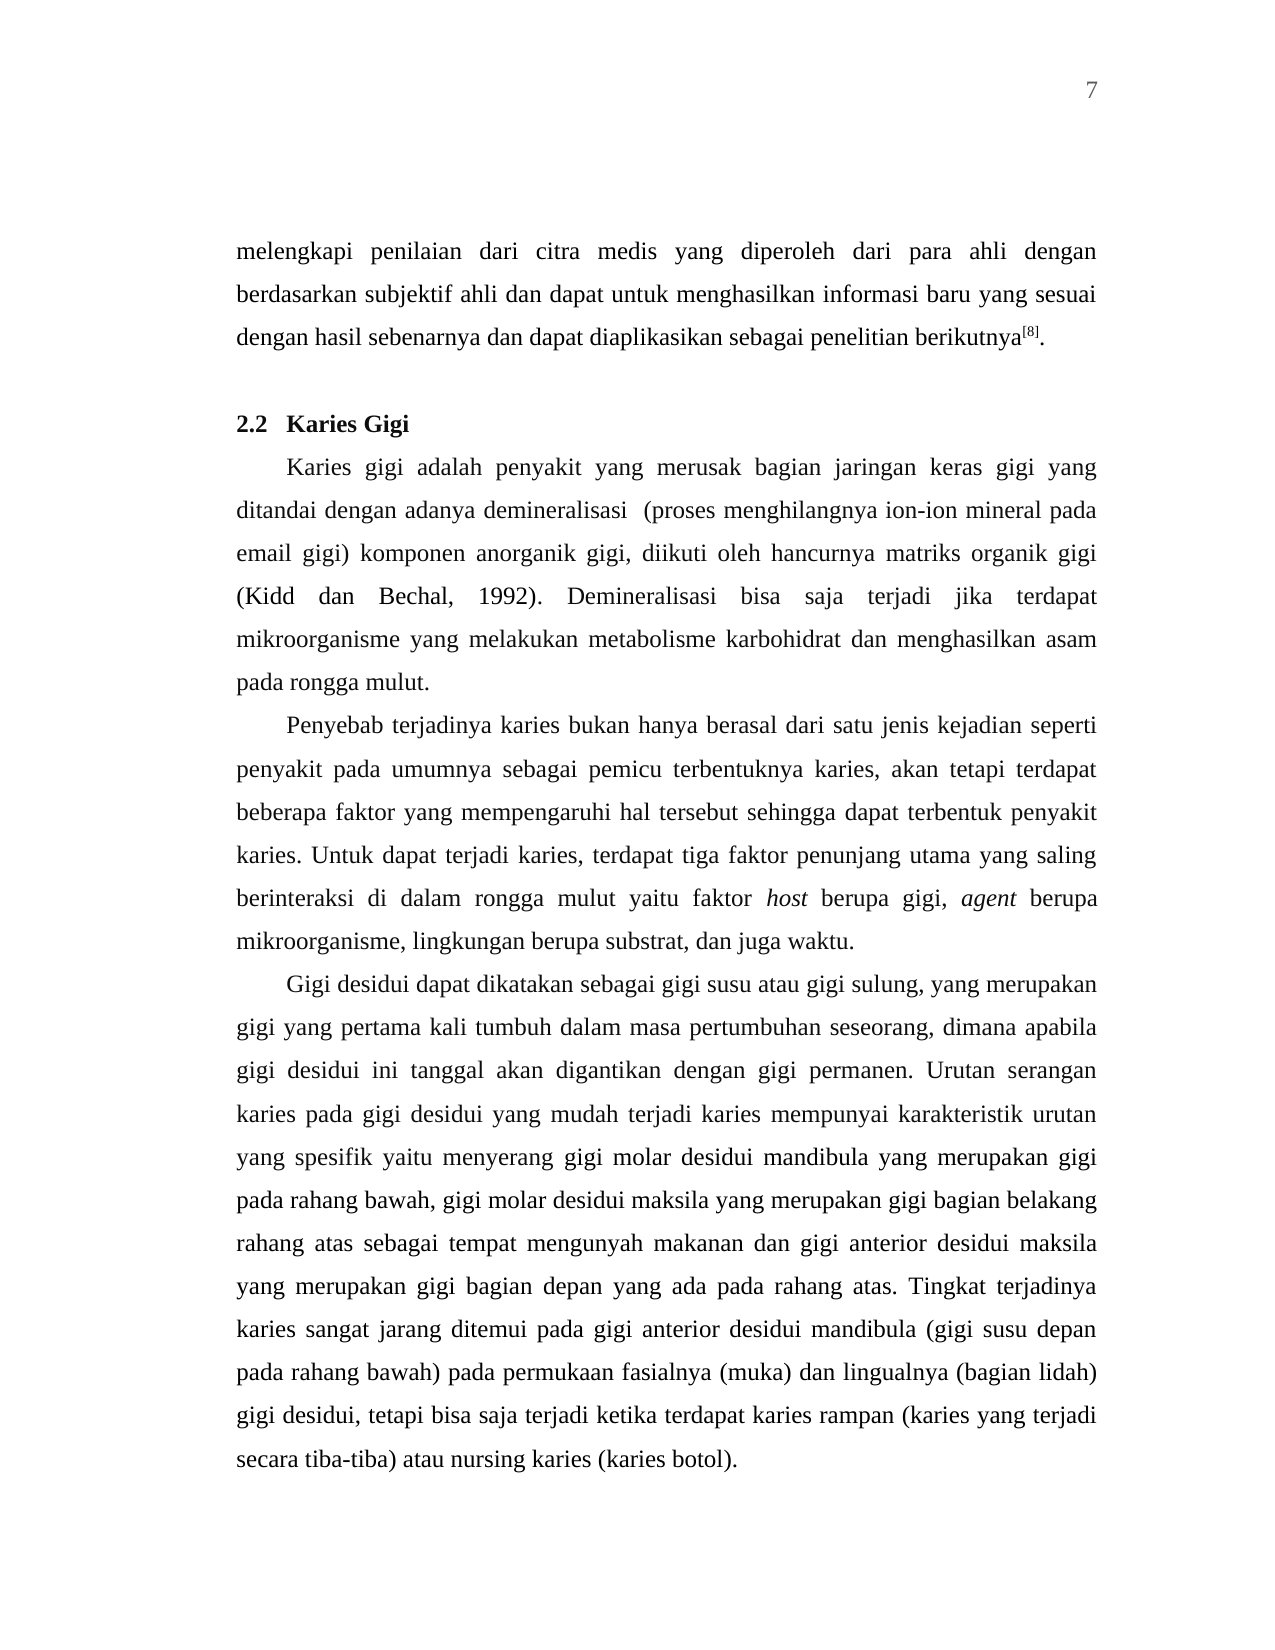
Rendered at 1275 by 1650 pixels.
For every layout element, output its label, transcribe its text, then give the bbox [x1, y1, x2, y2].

text Gigi desidui dapat dikatakan sebagai gigi susu atau gigi sulung, yang merupakan gigi yang pertama kali tumbuh dalam masa pertumbuhan seseorang, dimana apabila gigi desidui ini tanggal akan digantikan dengan gigi permanen. Urutan serangan karies pada gigi desidui yang mudah terjadi karies mempunyai karakteristik urutan yang spesifik yaitu menyerang gigi molar desidui mandibula yang merupakan gigi pada rahang bawah, gigi molar desidui maksila yang merupakan gigi bagian belakang rahang atas sebagai tempat mengunyah makanan dan gigi anterior desidui maksila yang merupakan gigi bagian depan yang ada pada rahang atas. Tingkat terjadinya karies sangat jarang ditemui pada gigi anterior desidui mandibula (gigi susu depan pada rahang bawah) pada permukaan fasialnya (muka) dan lingualnya (bagian lidah) gigi desidui, tetapi bisa saja terjadi ketika terdapat karies rampan (karies yang terjadi secara tiba-tiba) atau nursing karies (karies botol). [236, 969, 1098, 1472]
list Karies Gigi [236, 409, 1098, 437]
text Penyebab terjadinya karies bukan hanya berasal dari satu jenis kejadian seperti penyakit pada umumnya sebagai pemicu terbentuknya karies, akan tetapi terdapat beberapa faktor yang mempengaruhi hal tersebut sehingga dapat terbentuk penyakit karies. Untuk dapat terjadi karies, terdapat tiga faktor penunjang utama yang saling berinteraksi di dalam rongga mulut yaitu faktor host berupa gigi, agent berupa mikroorganisme, lingkungan berupa substrat, dan juga waktu. [236, 711, 1098, 955]
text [236, 236, 1098, 351]
text Karies gigi adalah penyakit yang merusak bagian jaringan keras gigi yang ditandai dengan adanya demineralisasi (proses menghilangnya ion-ion mineral pada email gigi) komponen anorganik gigi, diikuti oleh hancurnya matriks organik gigi (Kidd dan Bechal, 1992). Demineralisasi bisa saja terjadi jika terdapat mikroorganisme yang melakukan metabolisme karbohidrat dan menghasilkan asam pada rongga mulut. [236, 452, 1098, 696]
